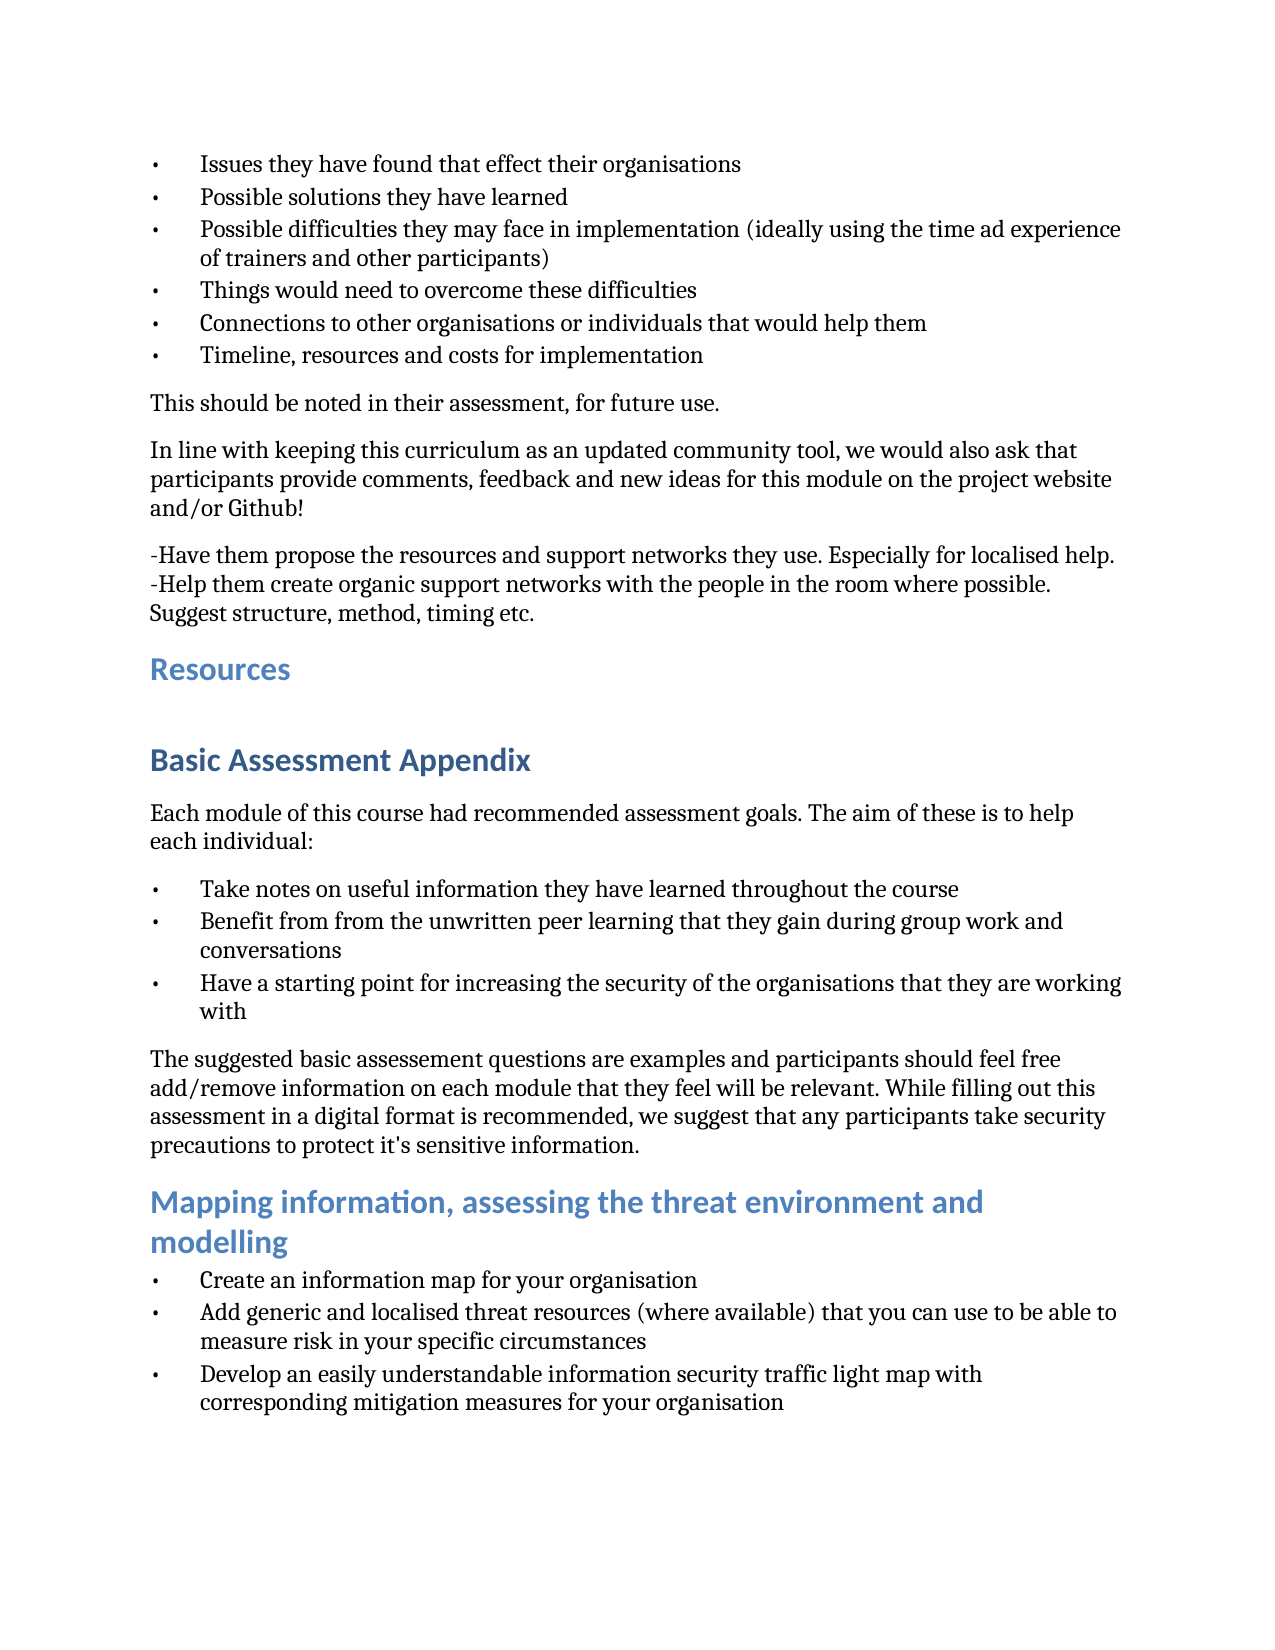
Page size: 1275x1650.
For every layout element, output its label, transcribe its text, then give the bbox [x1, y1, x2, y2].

list Create an information map for your organisation [150, 1266, 1125, 1294]
text The suggested basic assessement questions are examples and participants should feel free add/remove information on each module that they feel will be relevant. While filling out this assessment in a digital format is recommended, we suggest that any participants take security precautions to protect it's sensitive information. [150, 1045, 1125, 1160]
text This should be noted in their assessment, for future use. [150, 389, 1125, 417]
list Develop an easily understandable information security traffic light map with corresponding mitigation measures for your organisation [150, 1359, 1125, 1417]
text Each module of this course had recommended assessment goals. The aim of these is to help each individual: [150, 798, 1125, 856]
list Possible solutions they have learned [150, 182, 1125, 211]
list Connections to other organisations or individuals that would help them [150, 309, 1125, 337]
subtitle Mapping information, assessing the threat environment and modelling [150, 1181, 1125, 1262]
list Things would need to overcome these difficulties [150, 276, 1125, 305]
list Issues they have found that effect their organisations [150, 150, 1125, 179]
list Have a starting point for increasing the security of the organisations that they are working with [150, 968, 1125, 1026]
list Timeline, resources and costs for implementation [150, 341, 1125, 370]
subtitle Basic Assessment Appendix [150, 739, 1125, 780]
subtitle Resources [150, 648, 1125, 689]
list Benefit from from the unwritten peer learning that they gain during group work and conversations [150, 907, 1125, 965]
list Possible difficulties they may face in implementation (ideally using the time ad experience of trainers and other participants) [150, 215, 1125, 272]
text In line with keeping this curriculum as an updated community tool, we would also ask that participants provide comments, feedback and new ideas for this module on the project website and/or Github! [150, 436, 1125, 522]
list Add generic and localised threat resources (where available) that you can use to be able to measure risk in your specific circumstances [150, 1298, 1125, 1356]
list Take notes on useful information they have learned throughout the course [150, 875, 1125, 903]
text -Have them propose the resources and support networks they use. Especially for localised help. -Help them create organic support networks with the people in the room where possible. Suggest structure, method, timing etc. [150, 541, 1125, 627]
